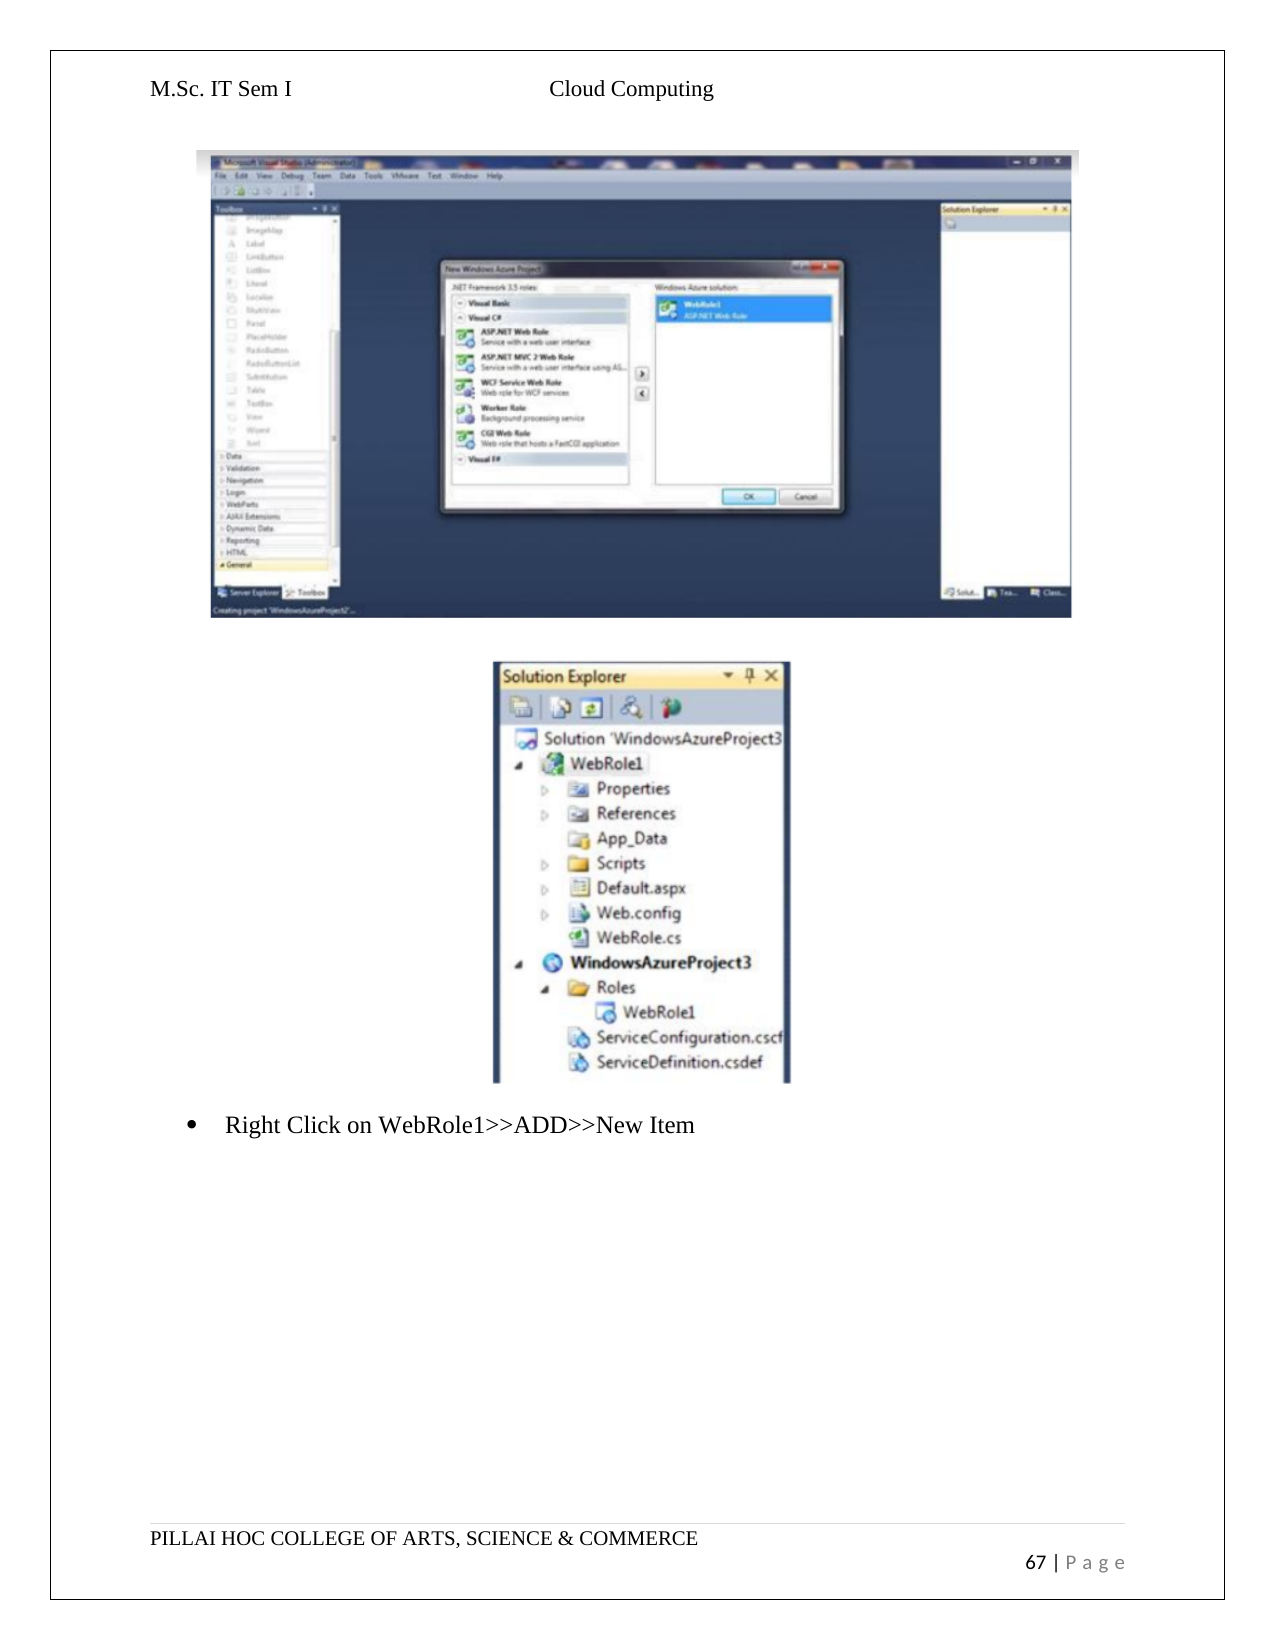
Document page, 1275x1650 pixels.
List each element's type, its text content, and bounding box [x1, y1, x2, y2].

picture [478, 652, 797, 1085]
list Right Click on WebRole1>>ADD>>New Item [187, 1110, 1125, 1139]
picture [196, 150, 1079, 628]
